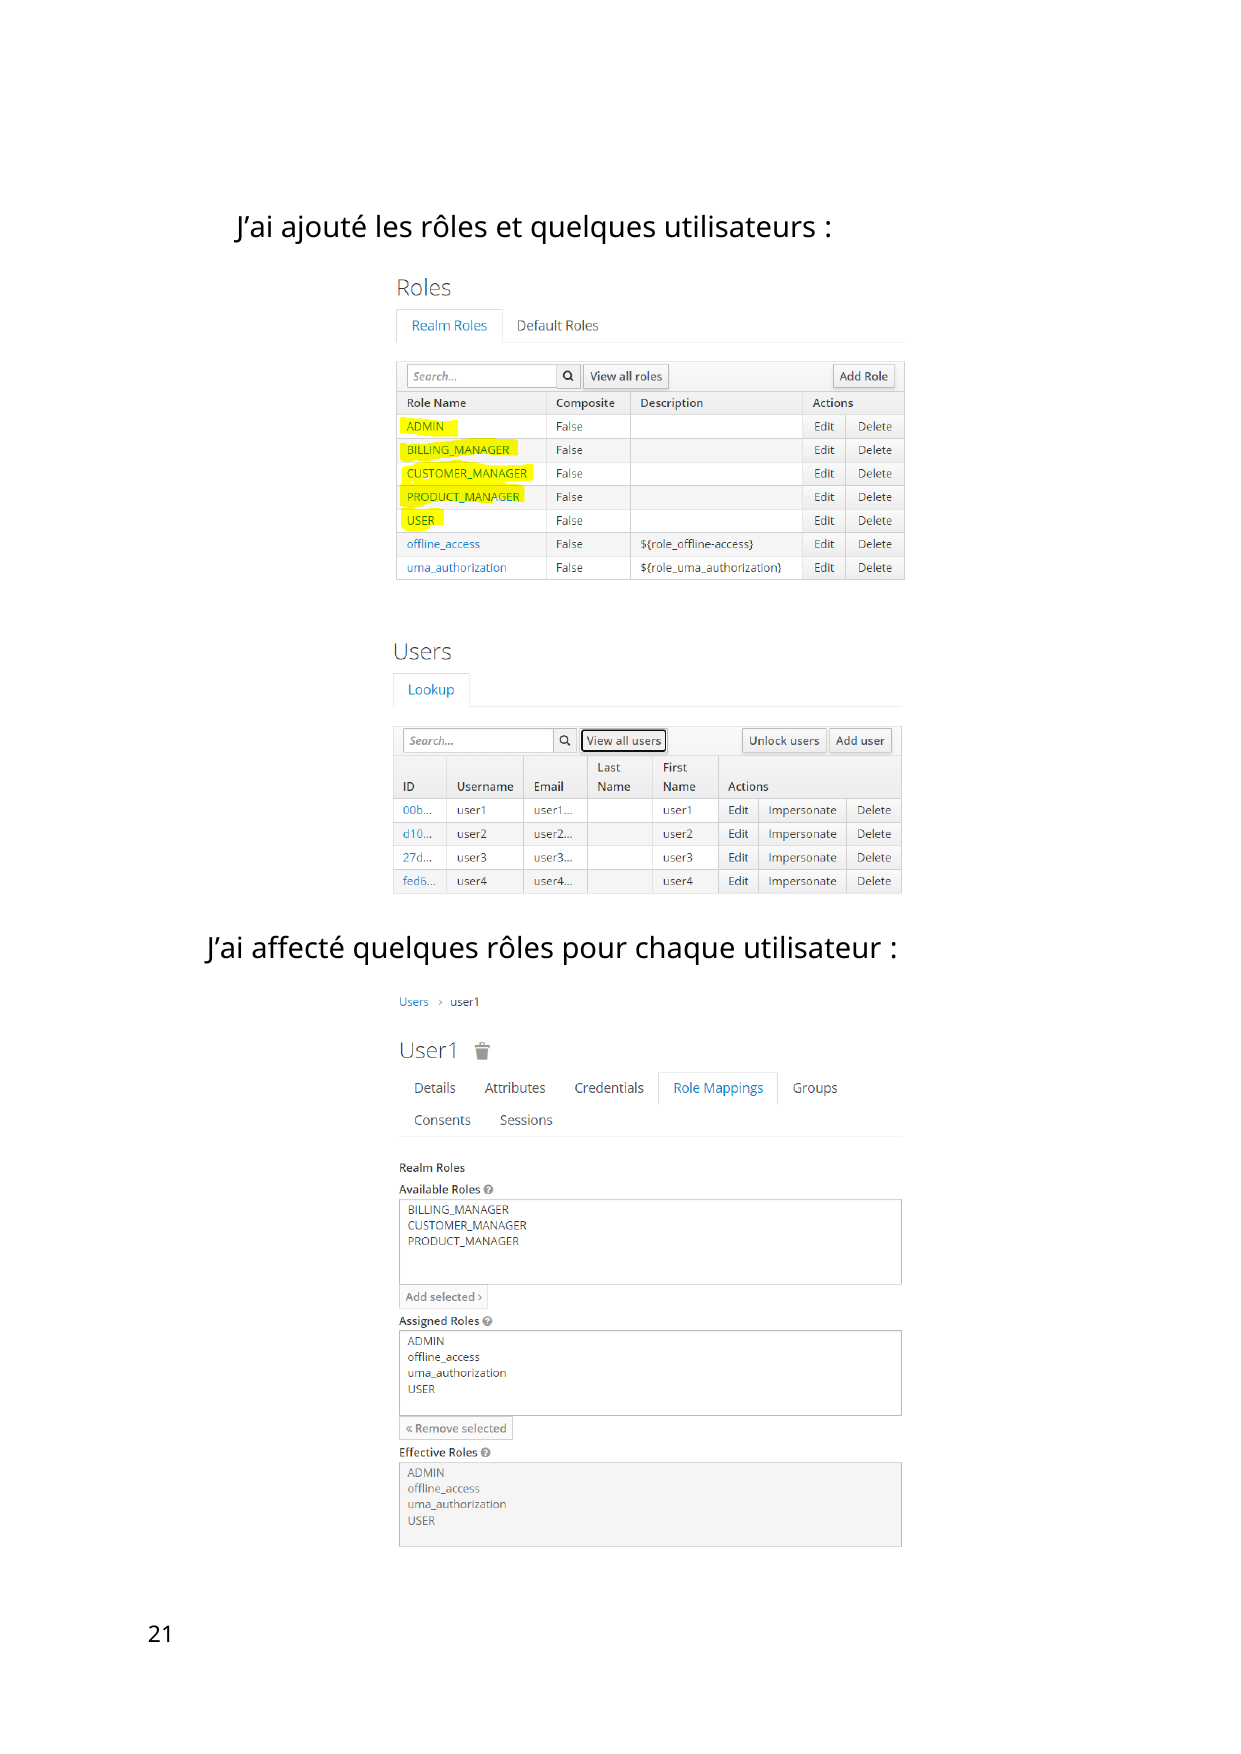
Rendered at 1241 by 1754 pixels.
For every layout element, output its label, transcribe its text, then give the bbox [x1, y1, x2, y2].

picture [388, 985, 912, 1559]
text J’ai affecté quelques rôles pour chaque utilisateur : [207, 927, 1093, 967]
text J’ai ajouté les rôles et quelques utilisateurs : [221, 206, 1093, 246]
picture [386, 264, 913, 610]
picture [390, 627, 909, 910]
